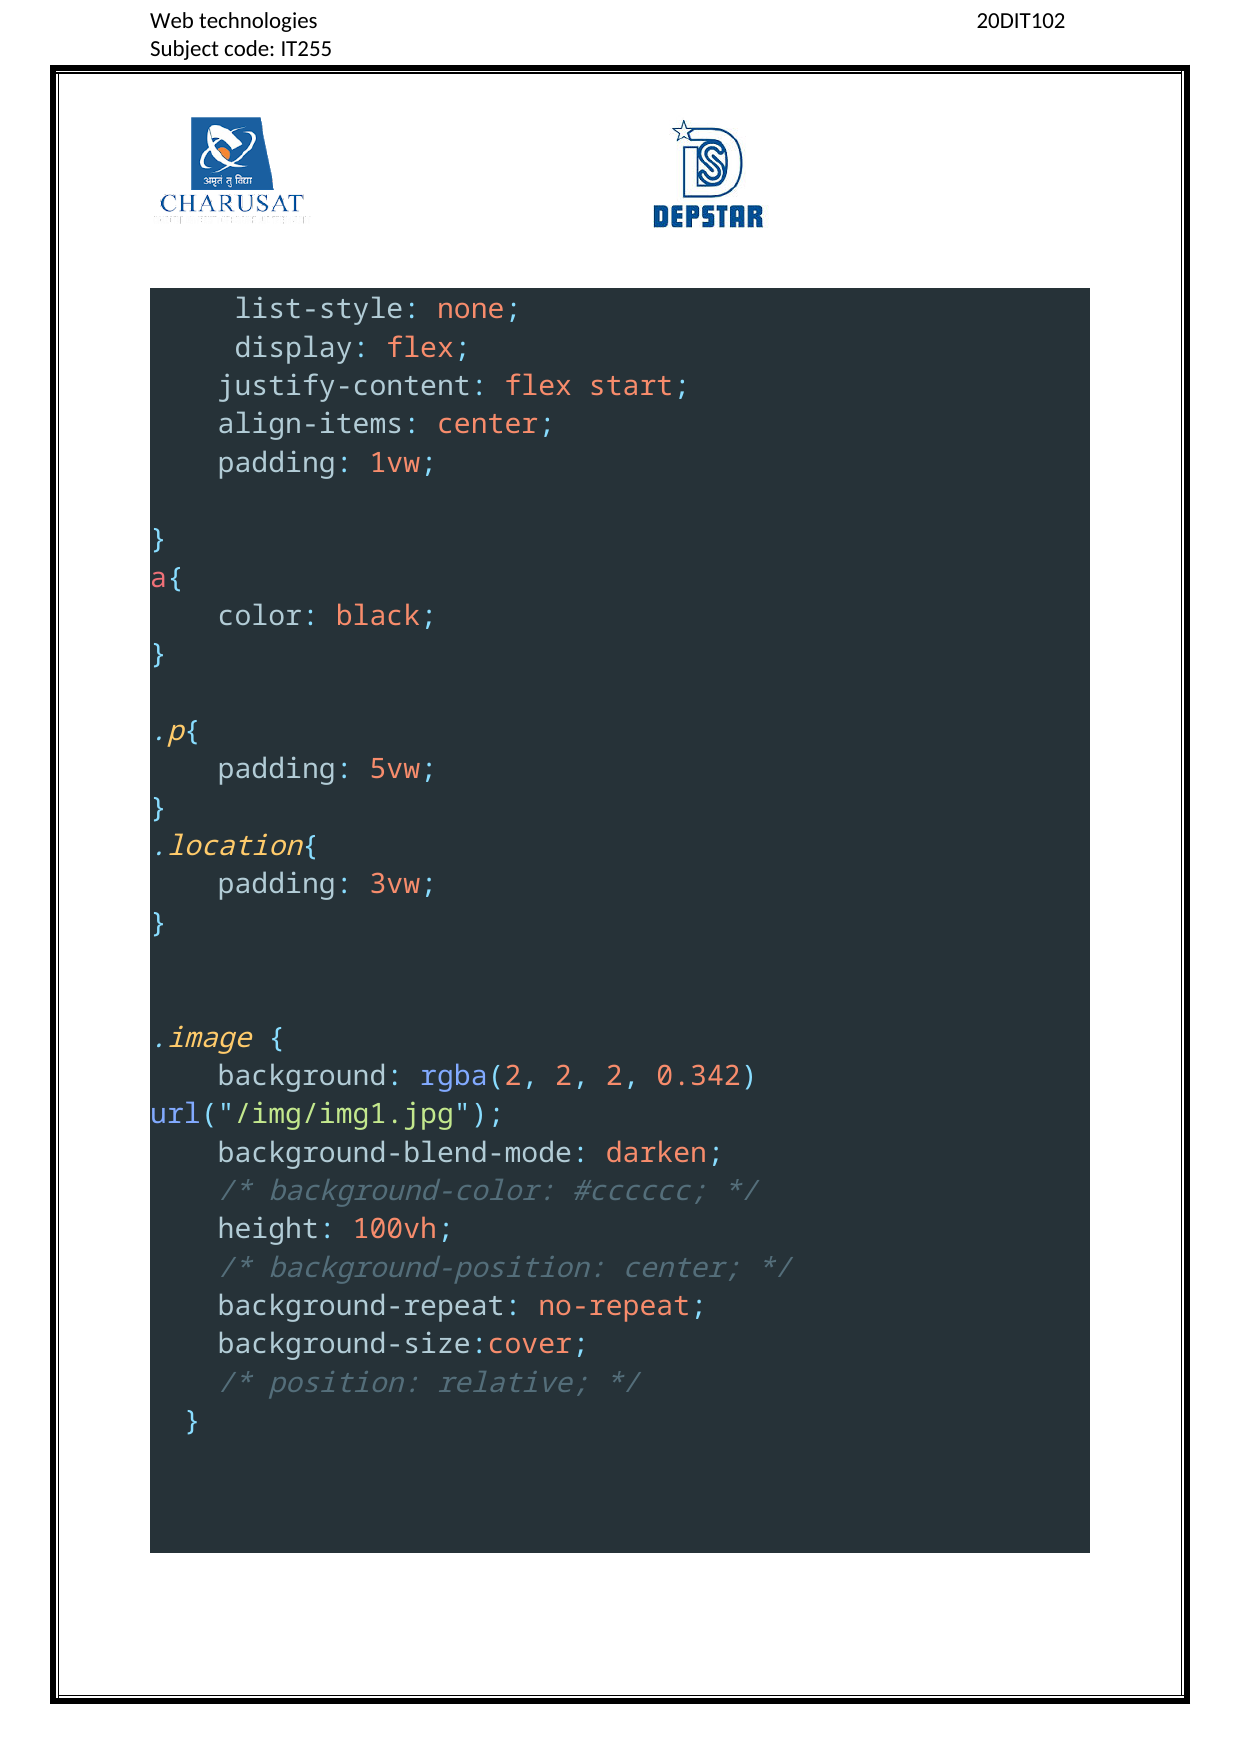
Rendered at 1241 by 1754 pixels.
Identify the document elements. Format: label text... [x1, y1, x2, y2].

text a{ [150, 557, 1090, 595]
text display: flex; [150, 327, 1090, 365]
text .image { [150, 1017, 1090, 1055]
text /* background-position: center; */ [150, 1247, 1090, 1285]
text align-items: center; [150, 403, 1090, 442]
text padding: 1vw; [150, 442, 1090, 480]
picture [622, 90, 796, 261]
text list-style: none; [150, 288, 1090, 327]
text } [150, 787, 1090, 825]
text /* background-color: #cccccc; */ [150, 1170, 1090, 1208]
picture [150, 97, 314, 261]
text padding: 5vw; [150, 748, 1090, 787]
text } [150, 633, 1090, 672]
text } [150, 1400, 1090, 1438]
text background-size:cover; [150, 1323, 1090, 1362]
text padding: 3vw; [150, 863, 1090, 902]
text background-blend-mode: darken; [150, 1132, 1090, 1170]
text .p{ [150, 710, 1090, 748]
text background-repeat: no-repeat; [150, 1285, 1090, 1323]
text height: 100vh; [150, 1208, 1090, 1247]
text } [150, 518, 1090, 557]
text justify-content: flex start; [150, 365, 1090, 403]
text .location{ [150, 825, 1090, 863]
text background: rgba(2, 2, 2, 0.342) url("/img/img1.jpg"); [150, 1055, 1090, 1132]
text color: black; [150, 595, 1090, 633]
text /* position: relative; */ [150, 1362, 1090, 1400]
text } [150, 902, 1090, 940]
